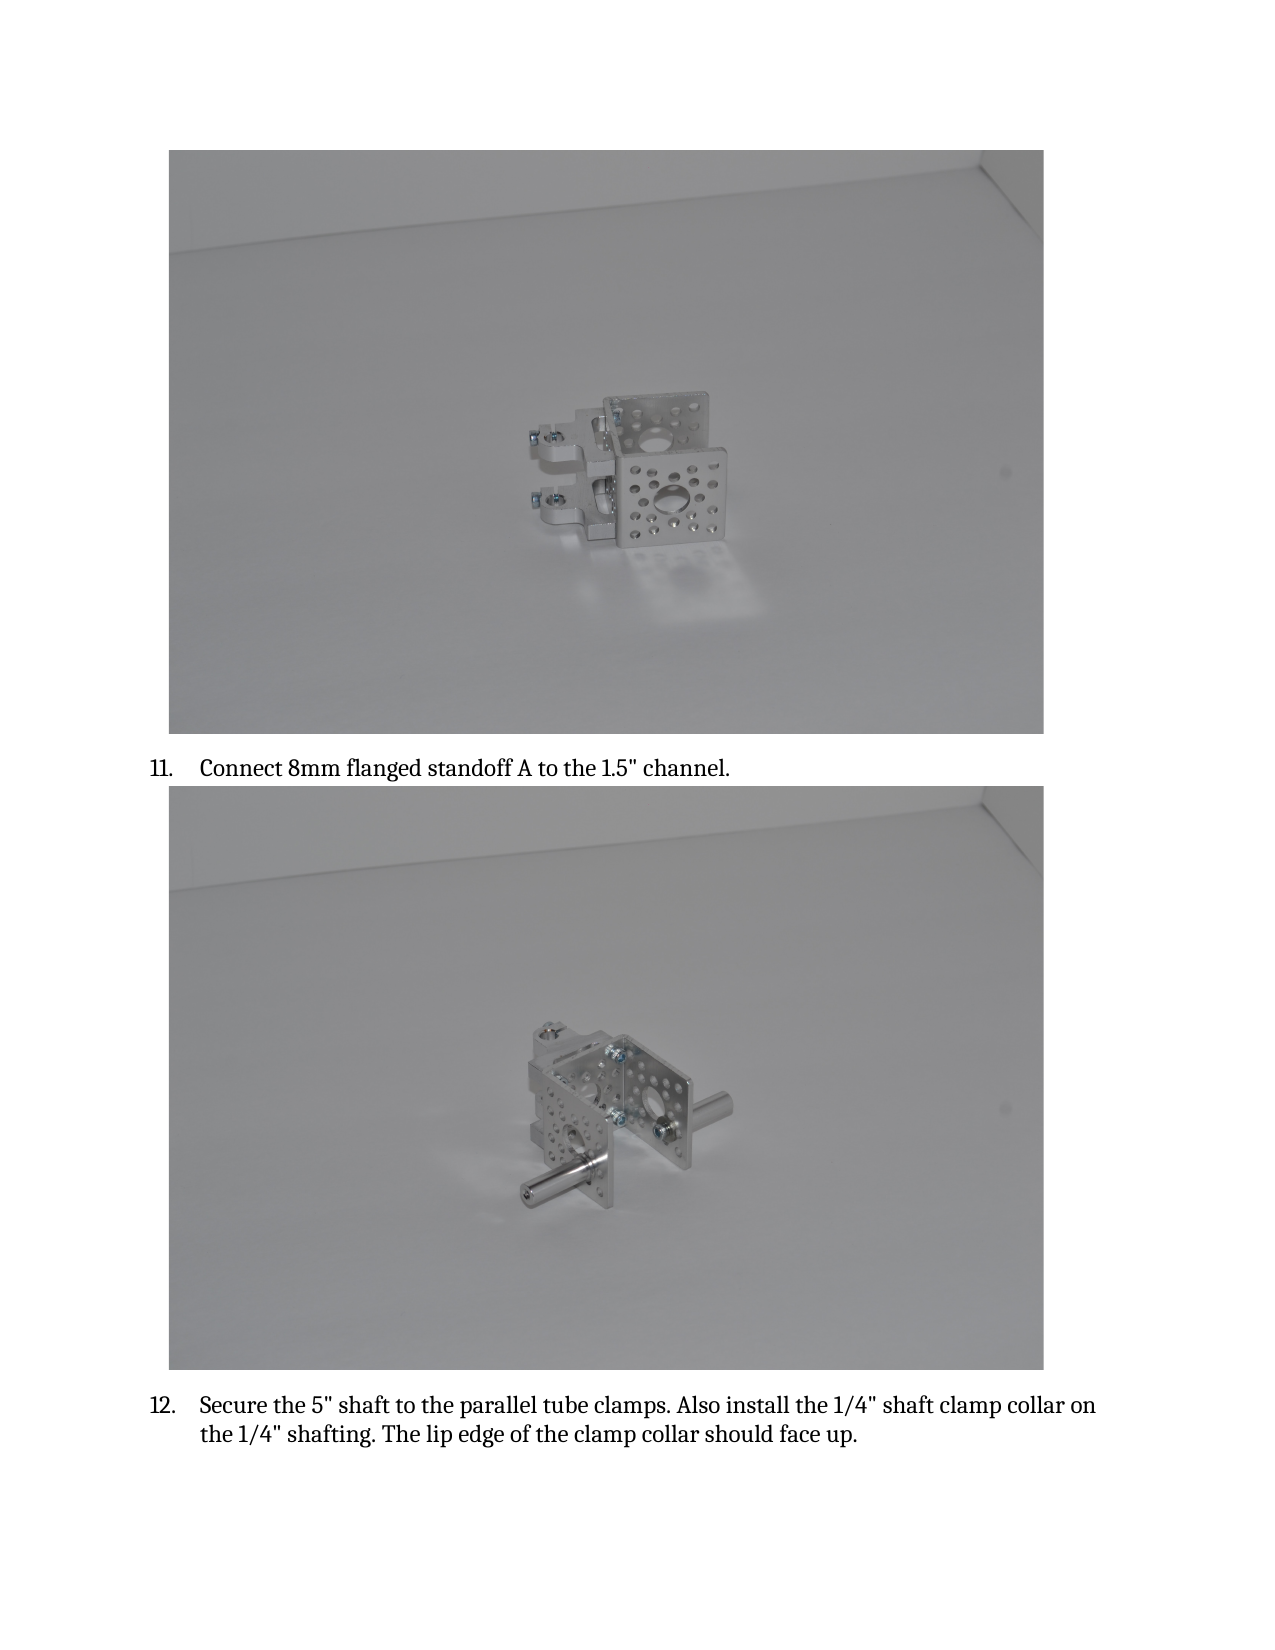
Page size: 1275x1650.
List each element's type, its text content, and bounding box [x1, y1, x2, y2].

picture [168, 150, 1044, 734]
list Connect 8mm flanged standoff A to the 1.5" channel. [150, 754, 1125, 783]
list Secure the 5" shaft to the parallel tube clamps. Also install the 1/4" shaft clamp collar on the 1/4" shafting. The lip edge of the clamp collar should face up. [150, 1391, 1125, 1448]
picture [168, 786, 1044, 1370]
